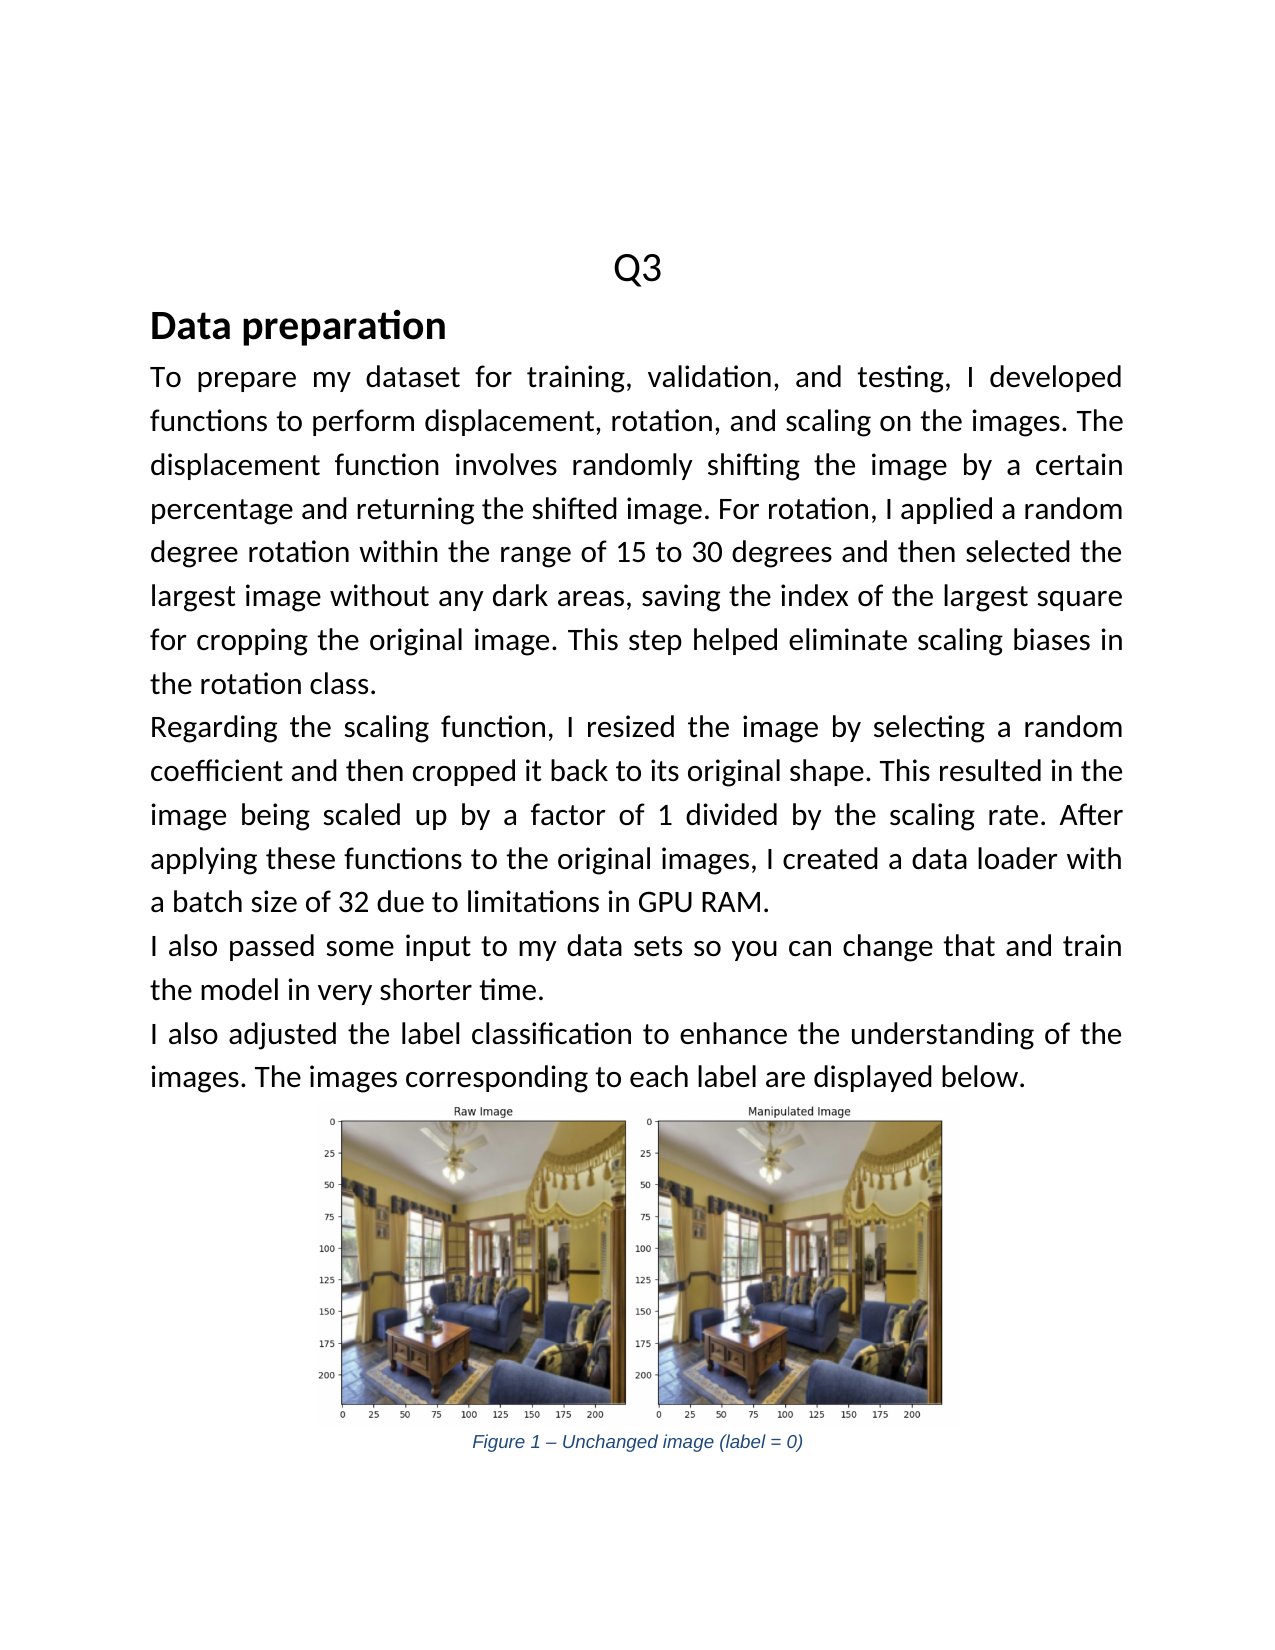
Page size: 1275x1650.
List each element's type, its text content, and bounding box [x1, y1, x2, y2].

text Data preparation [150, 299, 1125, 350]
text To prepare my dataset for training, validation, and testing, I developed functions to perform displacement, rotation, and scaling on the images. The displacement function involves randomly shifting the image by a certain percentage and returning the shifted image. For rotation, I applied a random degree rotation within the range of 15 to 30 degrees and then selected the largest image without any dark areas, saving the index of the largest square for cropping the original image. This step helped eliminate scaling biases in the rotation class. [150, 357, 1125, 702]
text Regarding the scaling function, I resized the image by selecting a random coefficient and then cropped it back to its original shape. This resulted in the image being scaled up by a factor of 1 divided by the scaling rate. After applying these functions to the original images, I created a data loader with a batch size of 32 due to limitations in GPU RAM. [150, 707, 1125, 921]
text I also adjusted the label classification to enhance the understanding of the images. The images corresponding to each label are displayed below. [150, 1014, 1125, 1096]
text Q3 [150, 241, 1125, 291]
text I also passed some input to my data sets so you can change that and train the model in very shorter time. [150, 926, 1125, 1008]
picture [315, 1101, 960, 1427]
